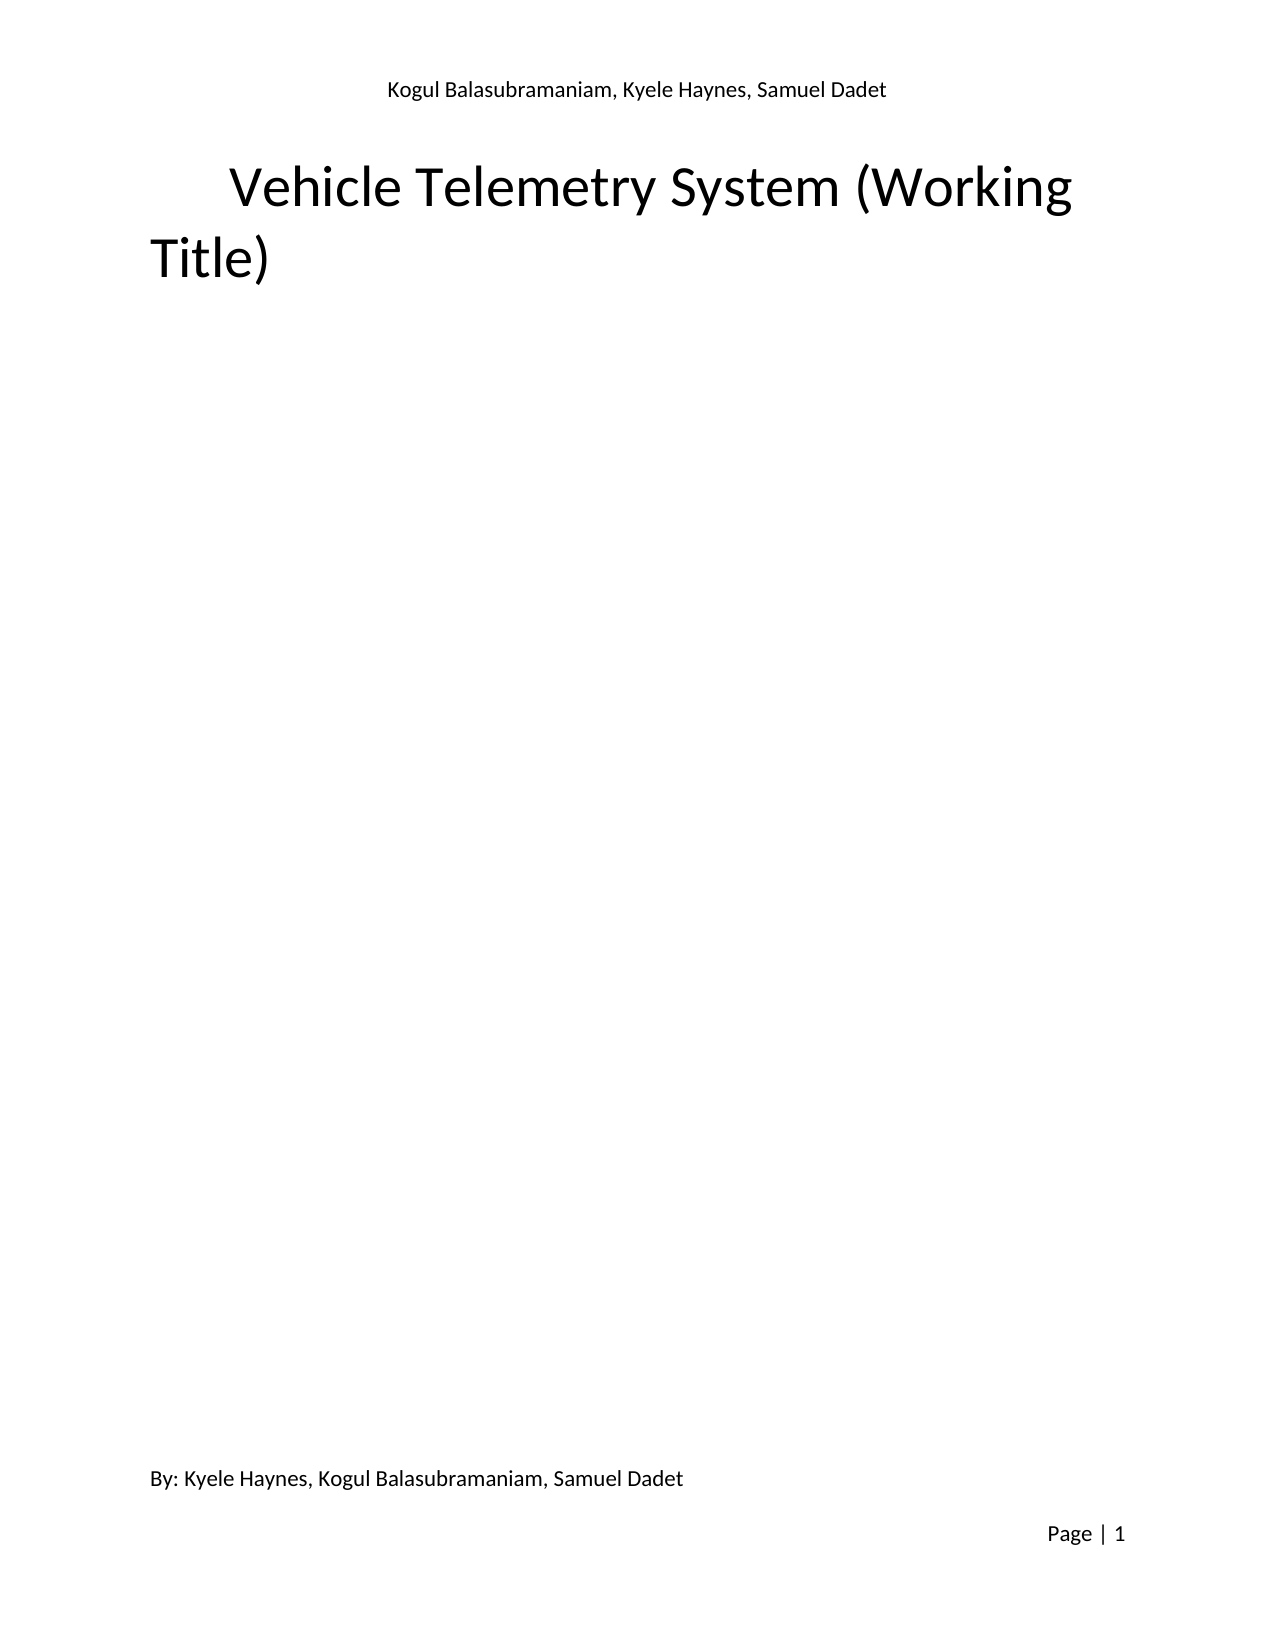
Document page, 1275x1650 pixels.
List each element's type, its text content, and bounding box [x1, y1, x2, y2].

title Vehicle Telemetry System (Working Title) [150, 150, 1125, 292]
text By: Kyele Haynes, Kogul Balasubramaniam, Samuel Dadet [150, 1464, 1125, 1492]
